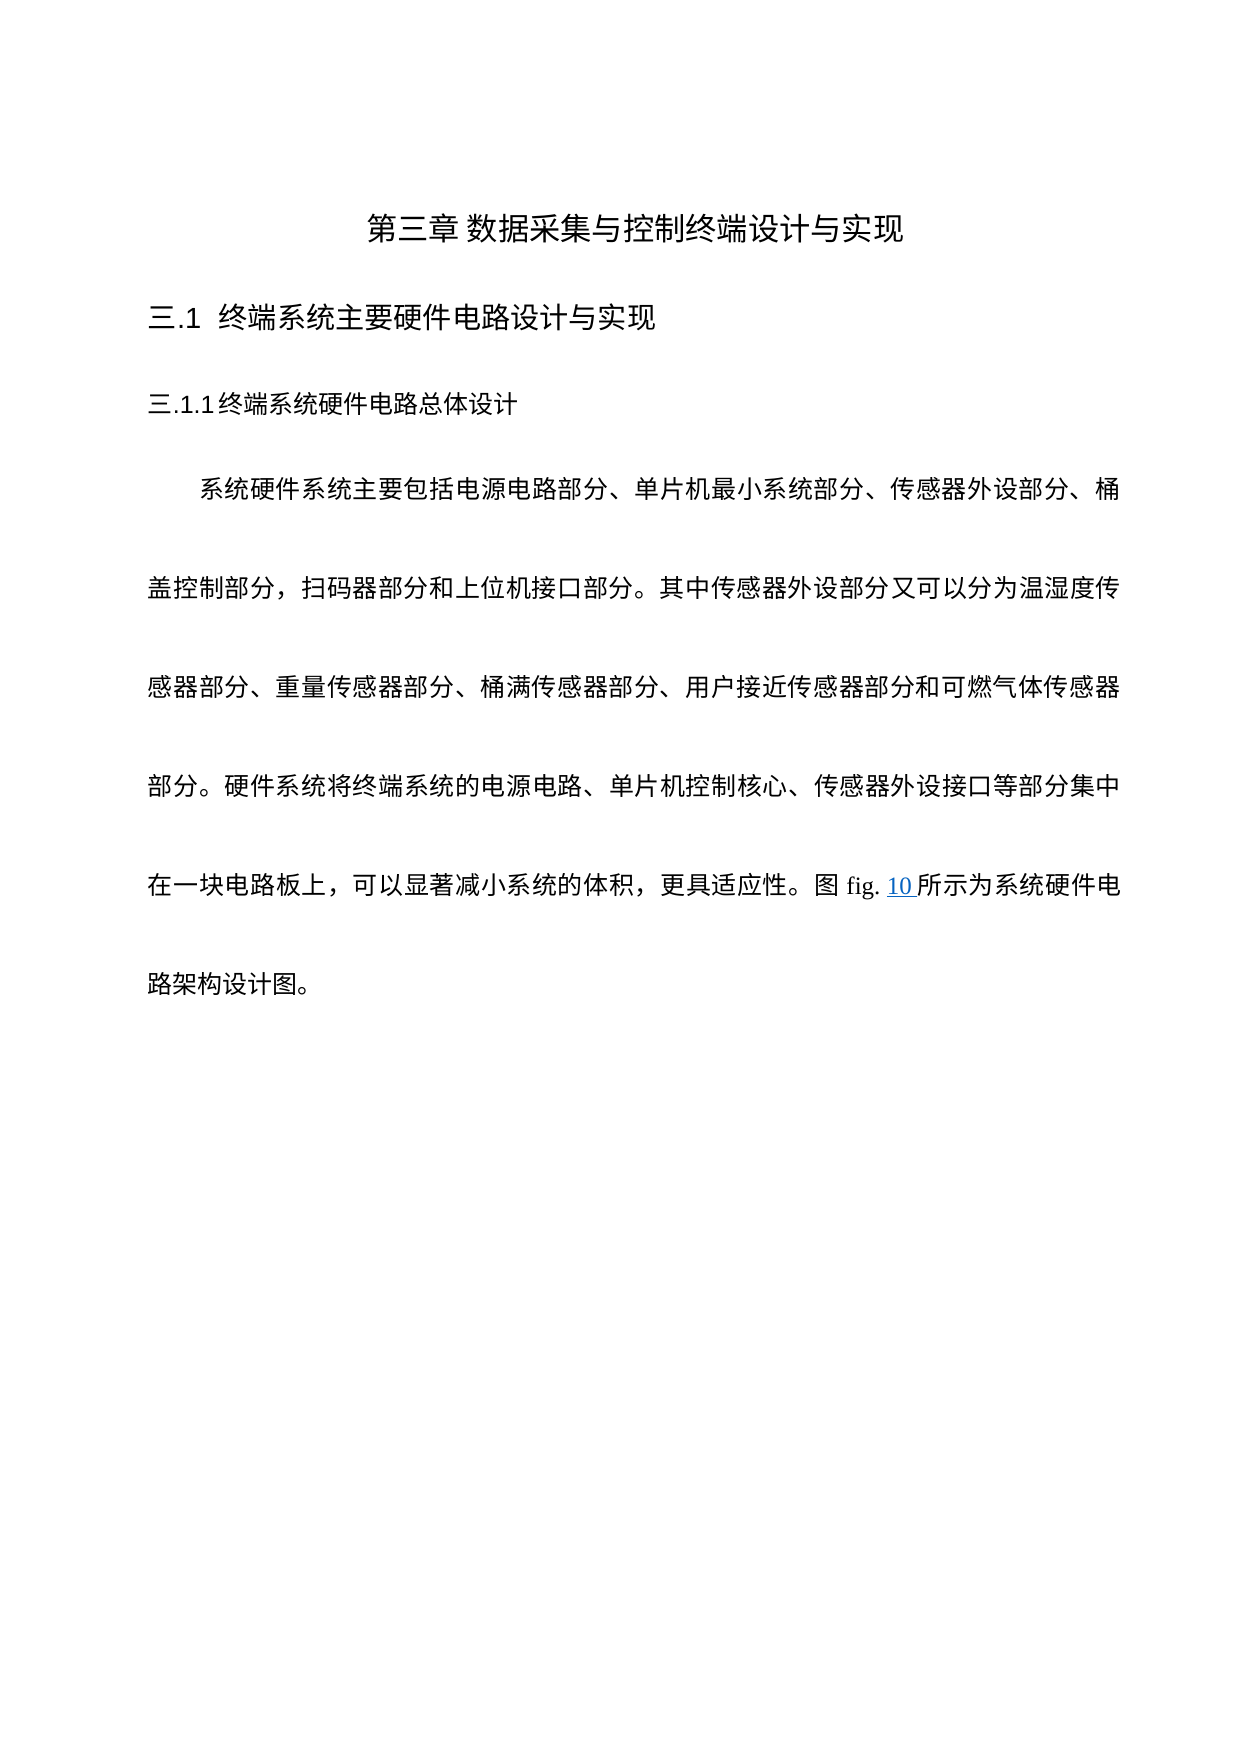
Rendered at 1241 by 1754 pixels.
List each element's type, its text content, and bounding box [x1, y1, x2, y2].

subtitle 终端系统主要硬件电路设计与实现 [148, 283, 1122, 349]
subtitle 终端系统硬件电路总体设计 [148, 370, 1122, 436]
text 系统硬件系统主要包括电源电路部分、单片机最小系统部分、传感器外设部分、桶盖控制部分，扫码器部分和上位机接口部分。其中传感器外设部分又可以分为温湿度传感器部分、重量传感器部分、桶满传感器部分、用户接近传感器部分和可燃气体传感器部分。硬件系统将终端系统的电源电路、单片机控制核心、传感器外设接口等部分集中在一块电路板上，可以显著减小系统的体积，更具适应性。图fig. 10所示为系统硬件电路架构设计图。 [148, 454, 1122, 1016]
subtitle 数据采集与控制终端设计与实现 [148, 194, 1122, 260]
